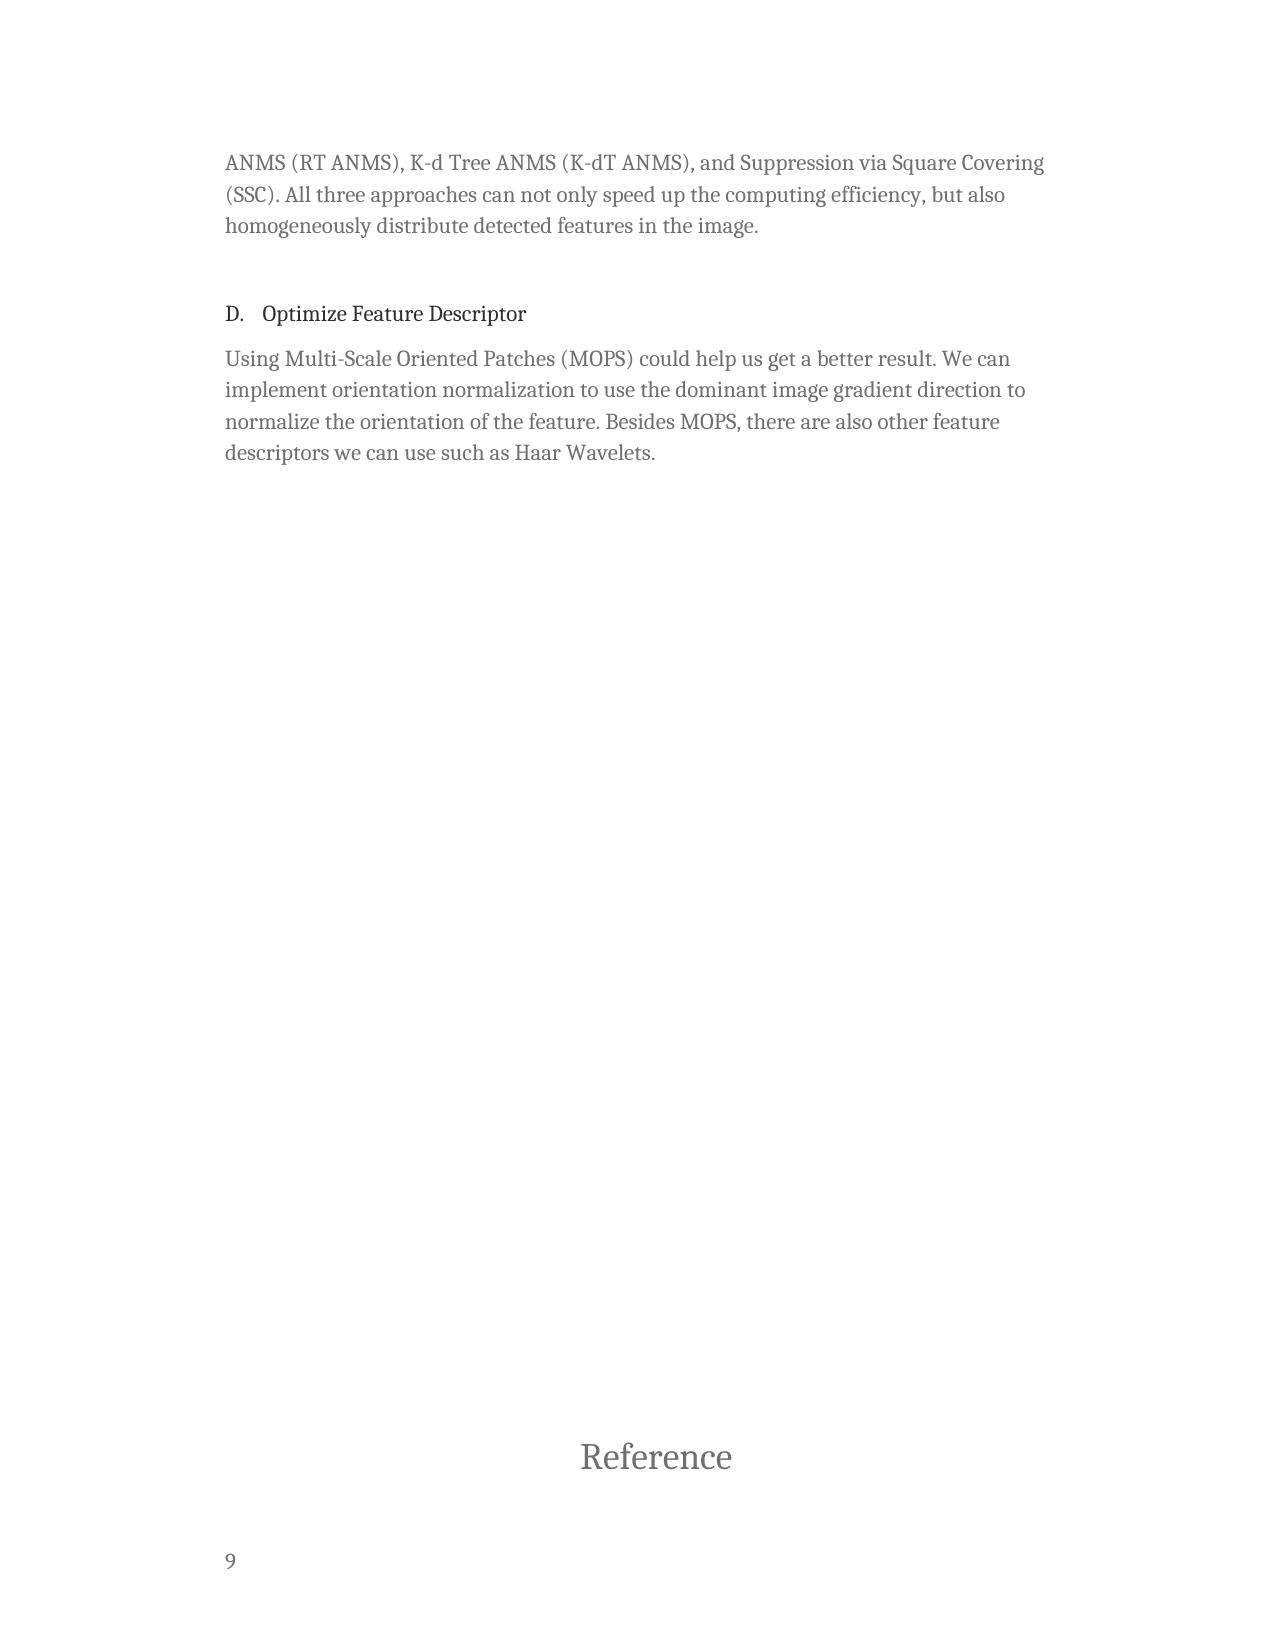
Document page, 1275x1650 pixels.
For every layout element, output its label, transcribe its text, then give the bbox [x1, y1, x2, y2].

subtitle Optimize Feature Descriptor [225, 301, 1087, 328]
text Reference [225, 1436, 1087, 1479]
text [225, 150, 1087, 239]
text Using Multi-Scale Oriented Patches (MOPS) could help us get a better result. We can implement orientation normalization to use the dominant image gradient direction to normalize the orientation of the feature. Besides MOPS, there are also other feature descriptors we can use such as Haar Wavelets. [225, 345, 1087, 466]
